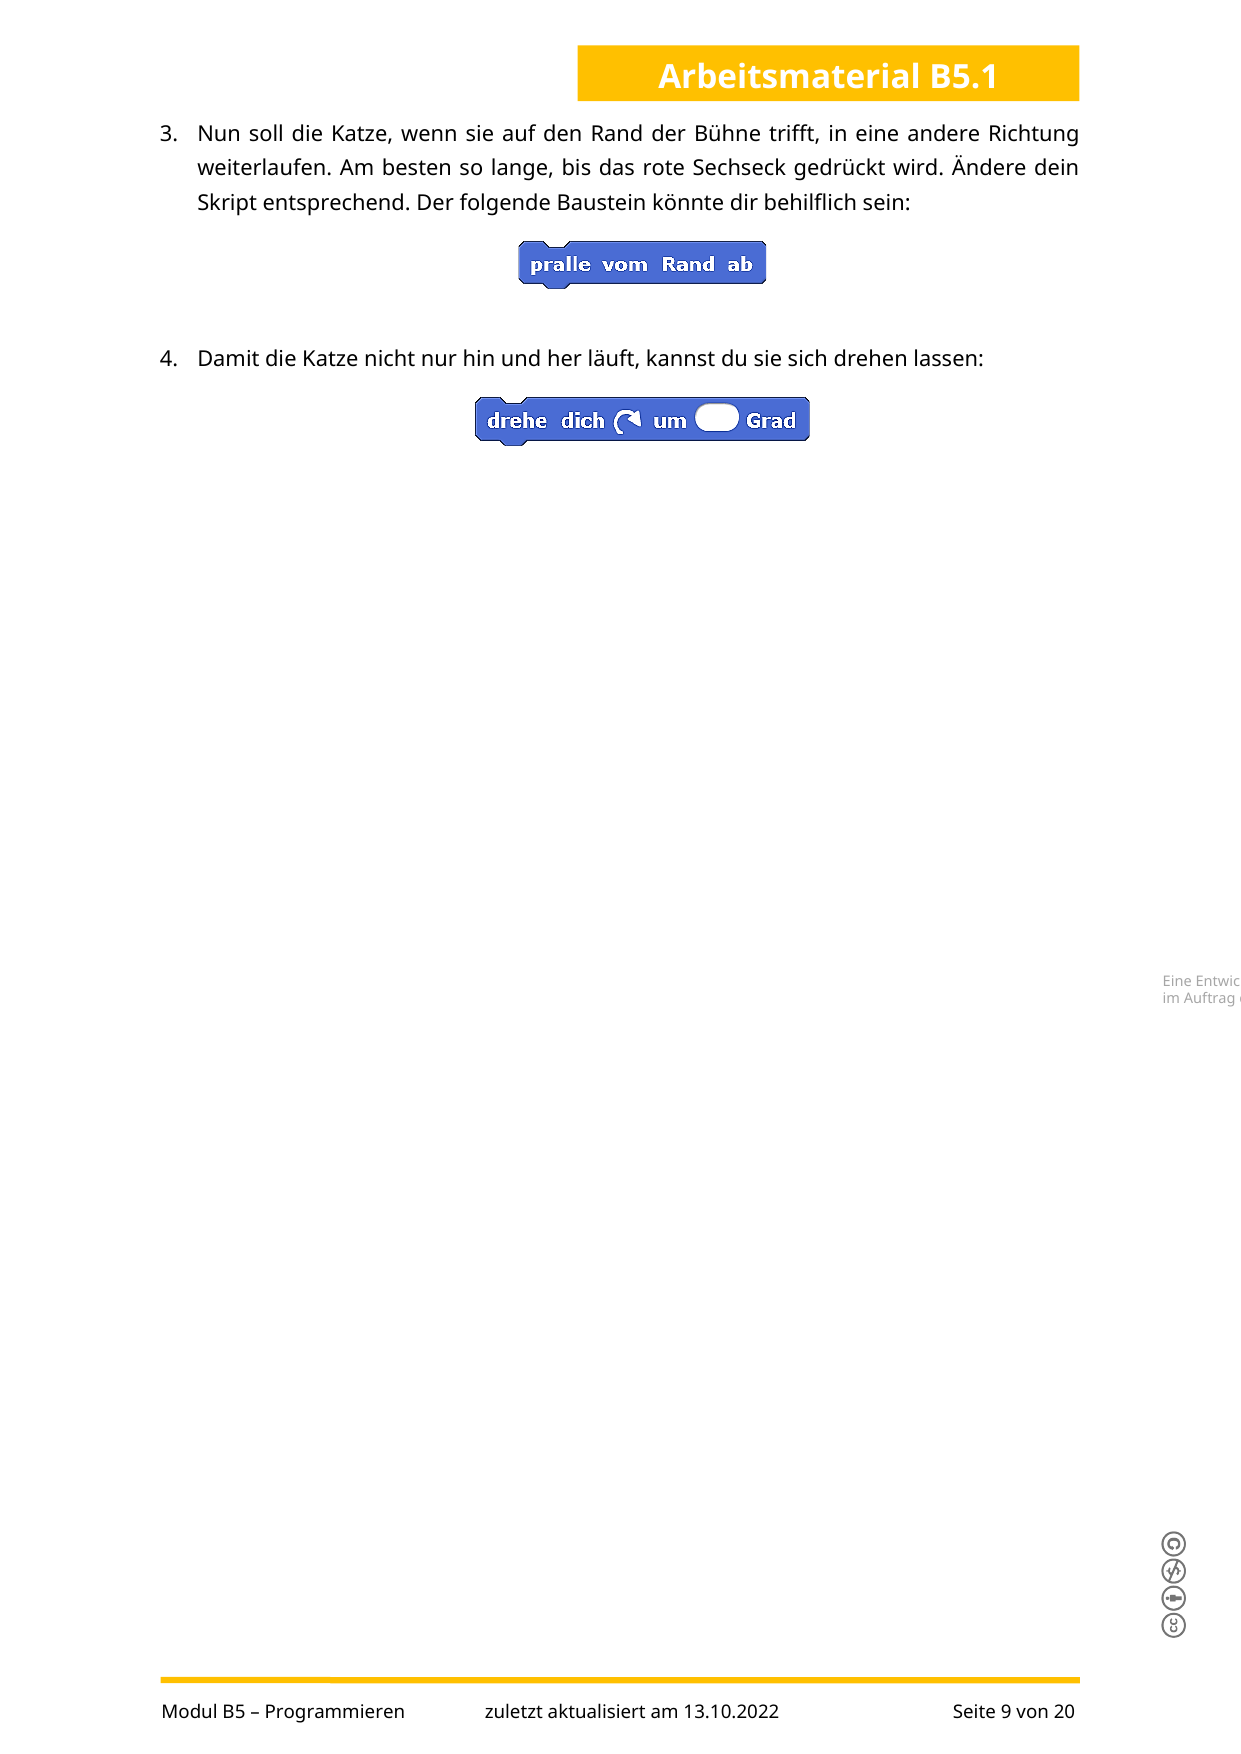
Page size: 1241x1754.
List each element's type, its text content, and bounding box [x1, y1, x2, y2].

picture [518, 241, 767, 289]
list Nun soll die Katze, wenn sie auf den Rand der Bühne trifft, in eine andere Richtung weiterlaufen. Am besten so lange, bis das rote Sechseck gedrückt wird. Ändere dein Skript entsprechend. Der folgende Baustein könnte dir behilflich sein: [159, 118, 1081, 216]
list Damit die Katze nicht nur hin und her läuft, kannst du sie sich drehen lassen: [159, 343, 1081, 373]
picture [475, 397, 810, 446]
